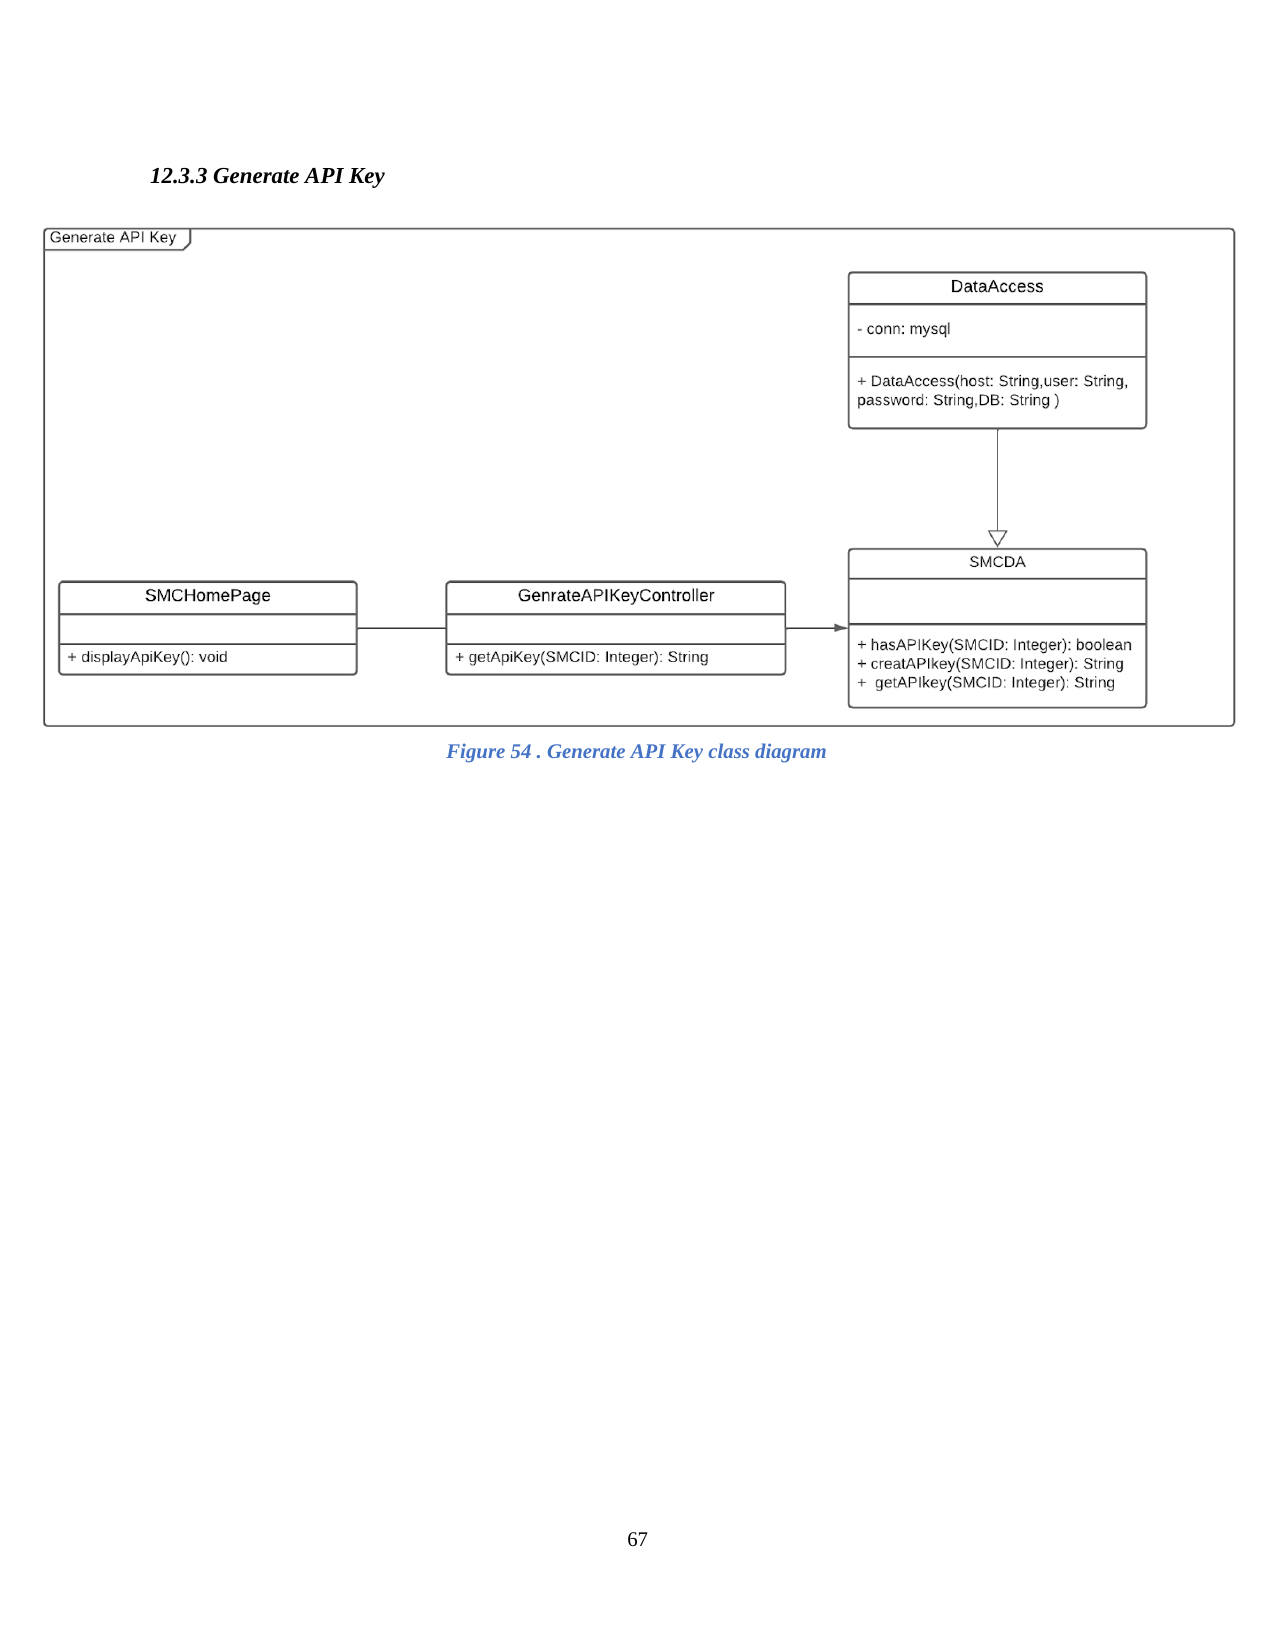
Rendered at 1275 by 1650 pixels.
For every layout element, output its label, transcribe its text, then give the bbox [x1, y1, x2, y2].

picture [37, 222, 1239, 727]
subtitle 12.3.3 Generate API Key [150, 163, 1125, 189]
text Figure 54 . Generate API Key class diagram [150, 727, 1125, 763]
